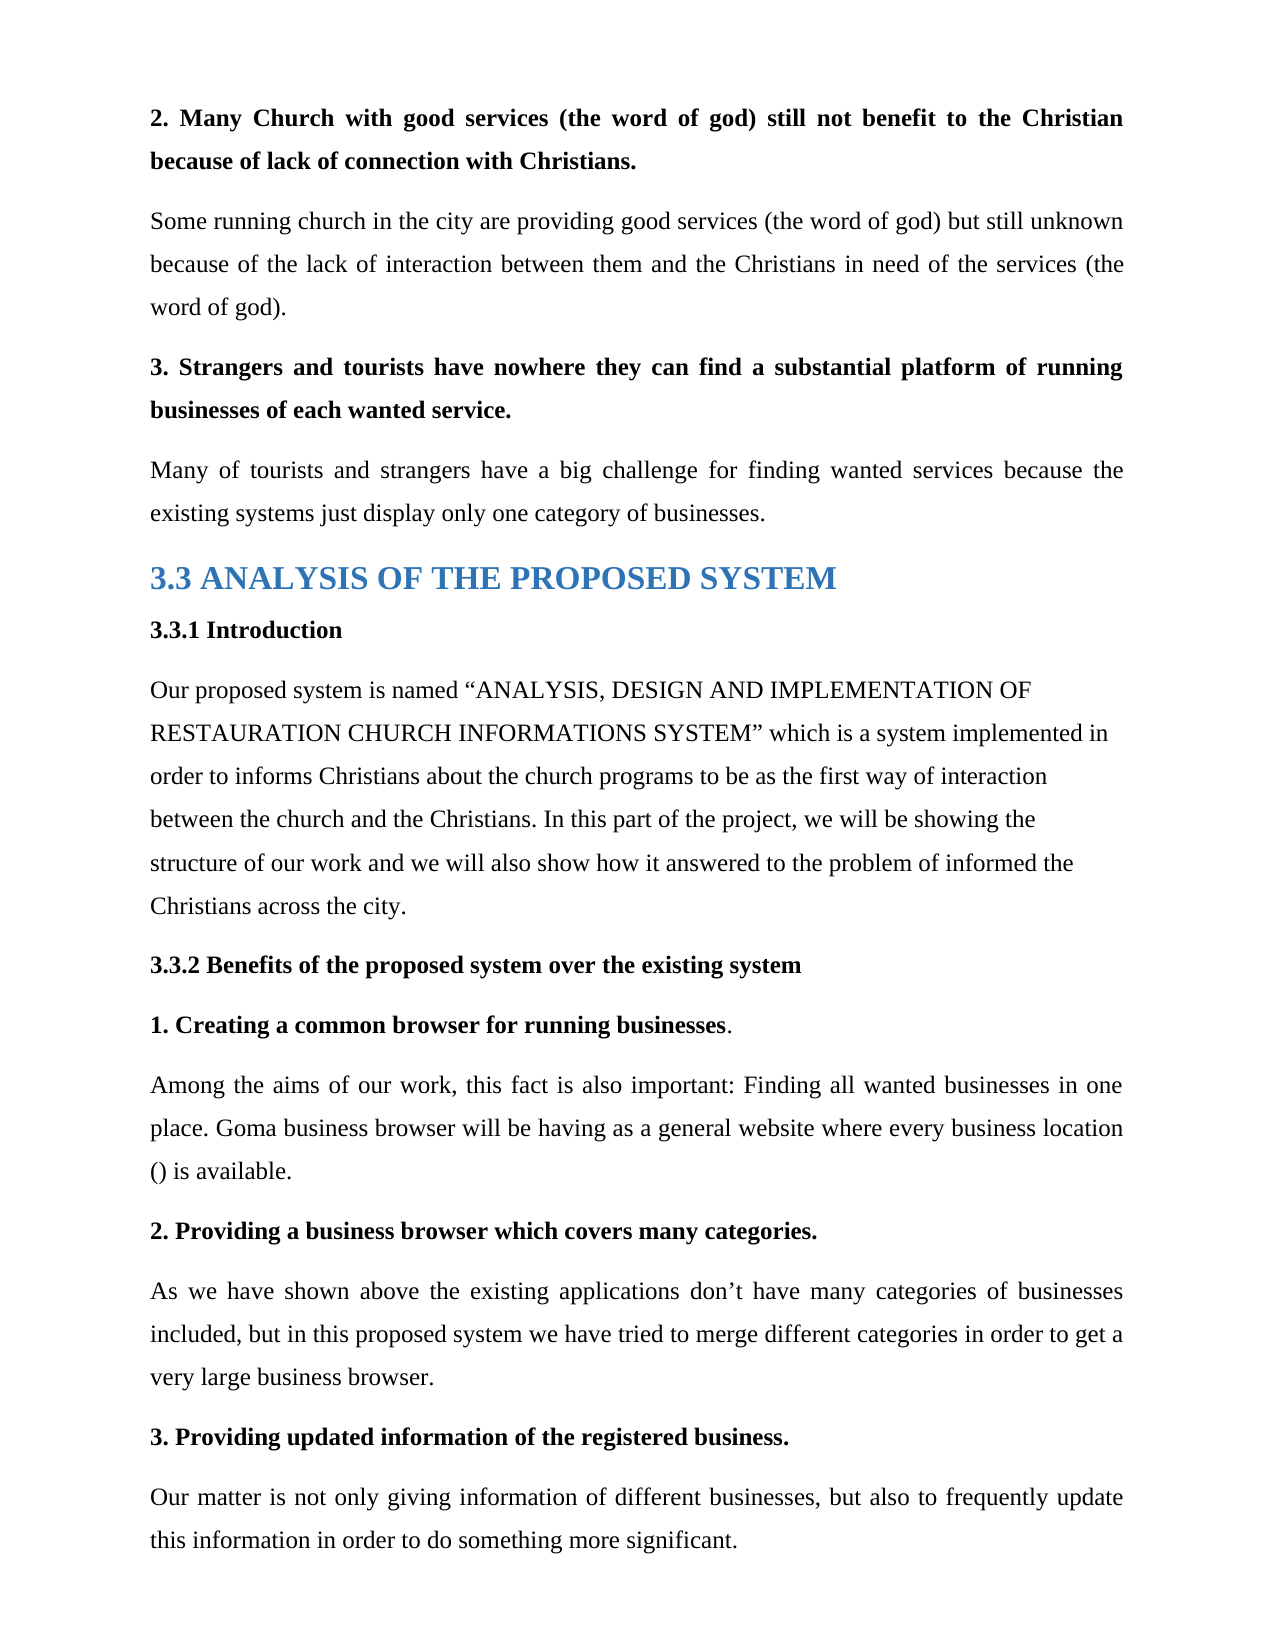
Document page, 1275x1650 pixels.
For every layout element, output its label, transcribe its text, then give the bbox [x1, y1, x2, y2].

text As we have shown above the existing applications don’t have many categories of businesses included, but in this proposed system we have tried to merge different categories in order to get a very large business browser. [150, 1276, 1125, 1391]
text Among the aims of our work, this fact is also important: Finding all wanted businesses in one place. Goma business browser will be having as a general website where every business location () is available. [150, 1070, 1125, 1185]
text Many of tourists and strangers have a big challenge for finding wanted services because the existing systems just display only one category of businesses. [150, 455, 1125, 527]
text Our proposed system is named “ANALYSIS, DESIGN AND IMPLEMENTATION OF RESTAURATION CHURCH INFORMATIONS SYSTEM” which is a system implemented in order to informs Christians about the church programs to be as the first way of interaction between the church and the Christians. In this part of the project, we will be showing the structure of our work and we will also show how it answered to the problem of informed the Christians across the city. [150, 675, 1125, 919]
text 3. Providing updated information of the registered business. [150, 1422, 1125, 1451]
text Some running church in the city are providing good services (the word of god) but still unknown because of the lack of interaction between them and the Christians in need of the services (the word of god). [150, 206, 1125, 321]
text 2. Providing a business browser which covers many categories. [150, 1216, 1125, 1245]
text 2. Many Church with good services (the word of god) still not benefit to the Christian because of lack of connection with Christians. [150, 103, 1125, 175]
text 1. Creating a common browser for running businesses. [150, 1010, 1125, 1039]
text 3. Strangers and tourists have nowhere they can find a substantial platform of running businesses of each wanted service. [150, 352, 1125, 424]
text 3.3.1 Introduction [150, 615, 1125, 644]
text Our matter is not only giving information of different businesses, but also to frequently update this information in order to do something more significant. [150, 1482, 1125, 1554]
text 3.3.2 Benefits of the proposed system over the existing system [150, 951, 1125, 979]
text 3.3 ANALYSIS OF THE PROPOSED SYSTEM [150, 558, 1125, 596]
